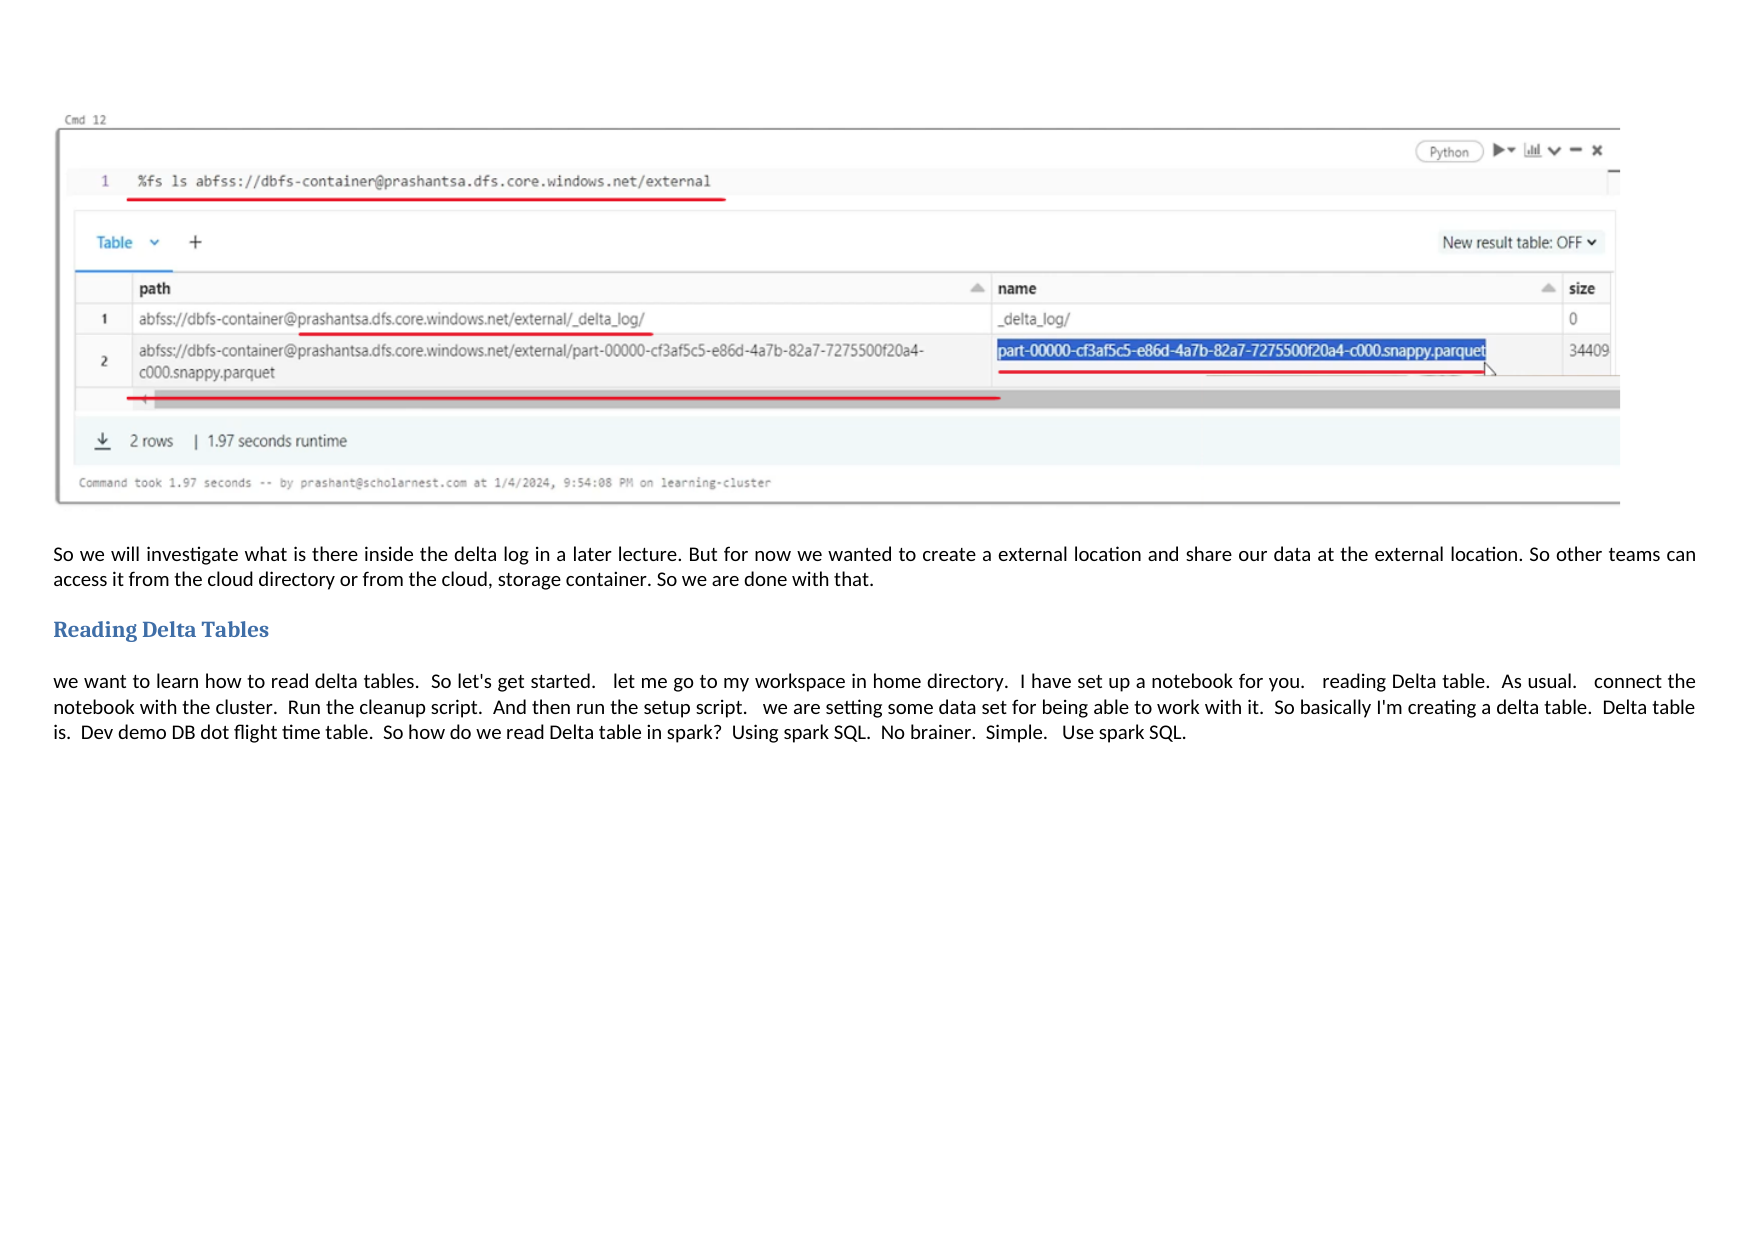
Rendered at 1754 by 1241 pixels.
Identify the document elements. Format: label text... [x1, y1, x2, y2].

subtitle Reading Delta Tables [53, 617, 1701, 643]
text we want to learn how to read delta tables. So let's get started. let me go to my workspace in home directory. I have set up a notebook for you. reading Delta table. As usual. connect the notebook with the cluster. Run the cleanup script. And then run the setup script. we are setting some data set for being able to work with it. So basically I'm creating a delta table. Delta table is. Dev demo DB dot flight time table. So how do we read Delta table in spark? Using spark SQL. No brainer. Simple. Use spark SQL. [53, 669, 1701, 745]
text So we will investigate what is there inside the delta log in a later lecture. But for now we wanted to create a external location and share our data at the external location. So other teams can access it from the cloud directory or from the cloud, storage container. So we are done with that. [53, 541, 1701, 592]
picture [53, 103, 1621, 516]
